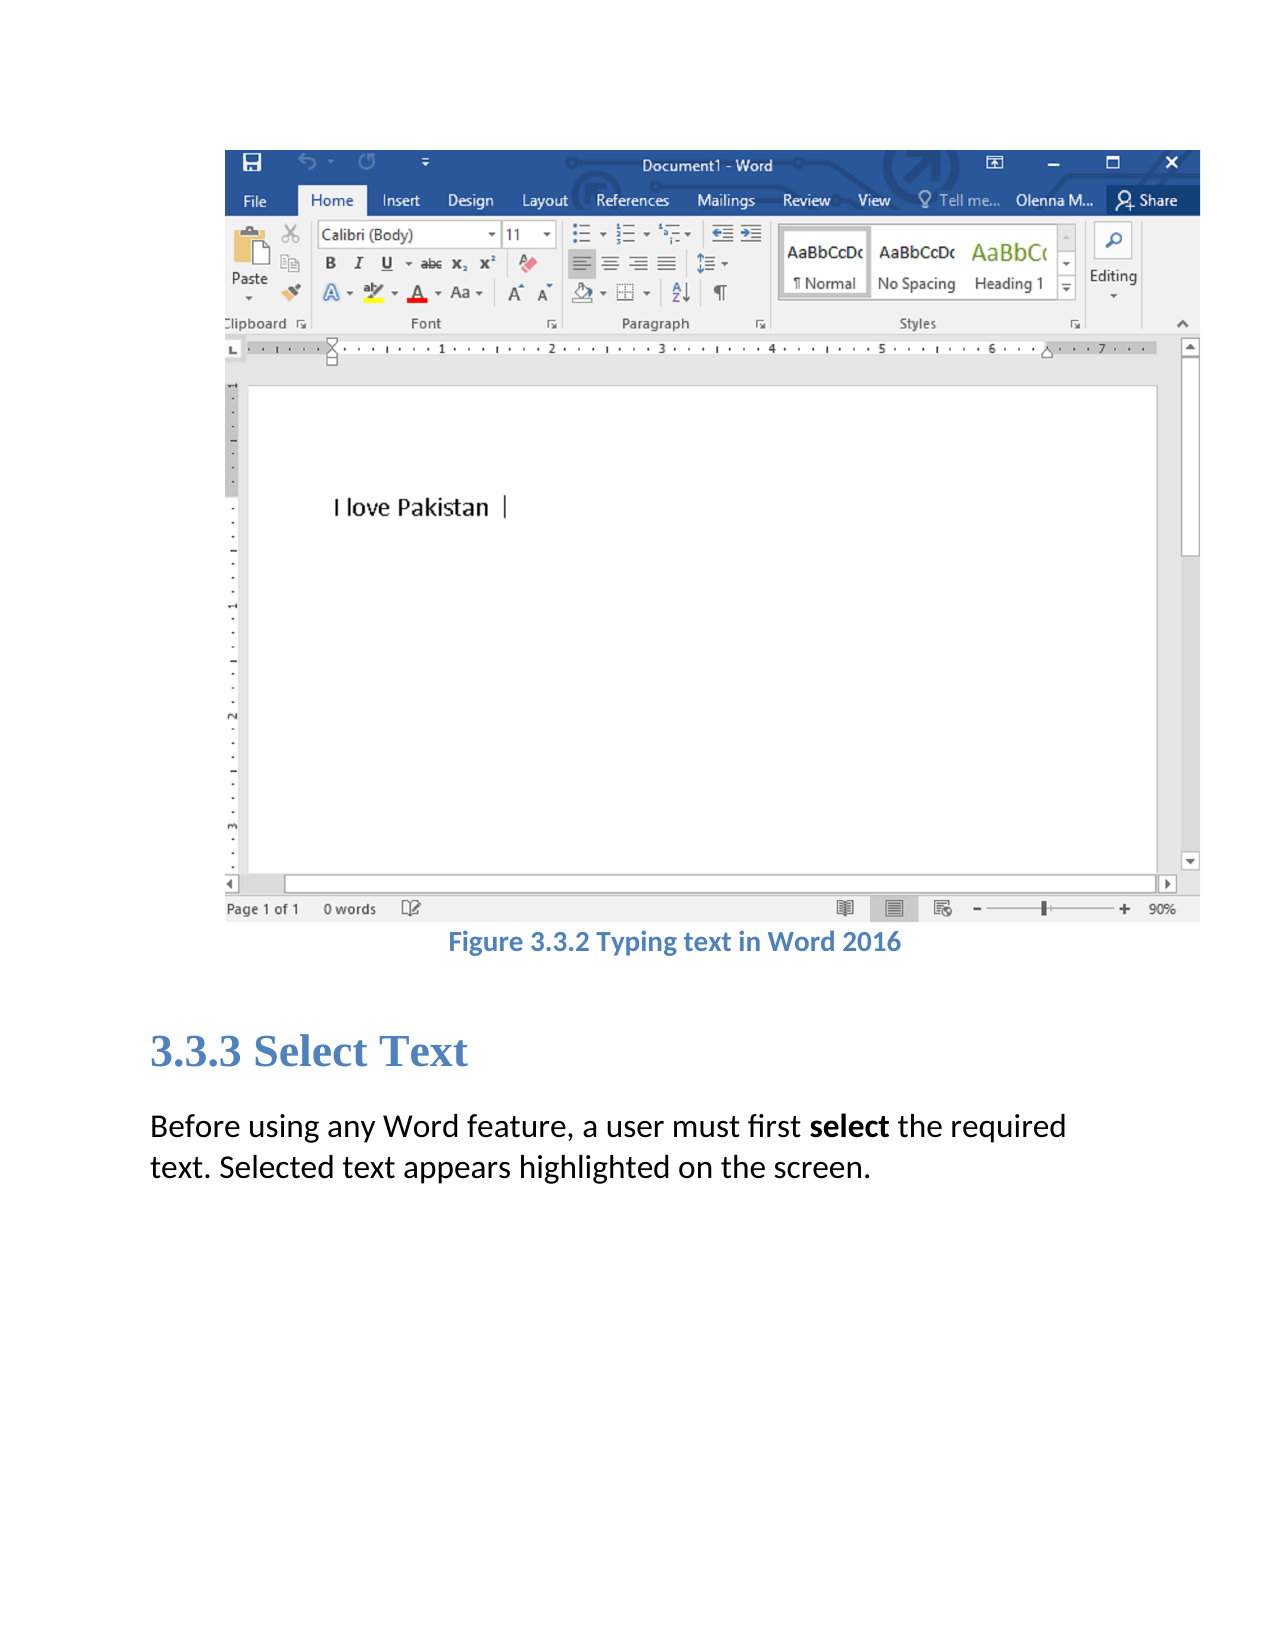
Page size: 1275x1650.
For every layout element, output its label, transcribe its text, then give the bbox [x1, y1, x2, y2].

text Before using any Word feature, a user must first select the required text. Selected text appears highlighted on the screen. [150, 1105, 1125, 1187]
list Figure 3.3.2 Typing text in Word 2016 [225, 924, 1125, 959]
text 3.3.3 Select Text [150, 1023, 1125, 1076]
picture [225, 150, 1200, 924]
